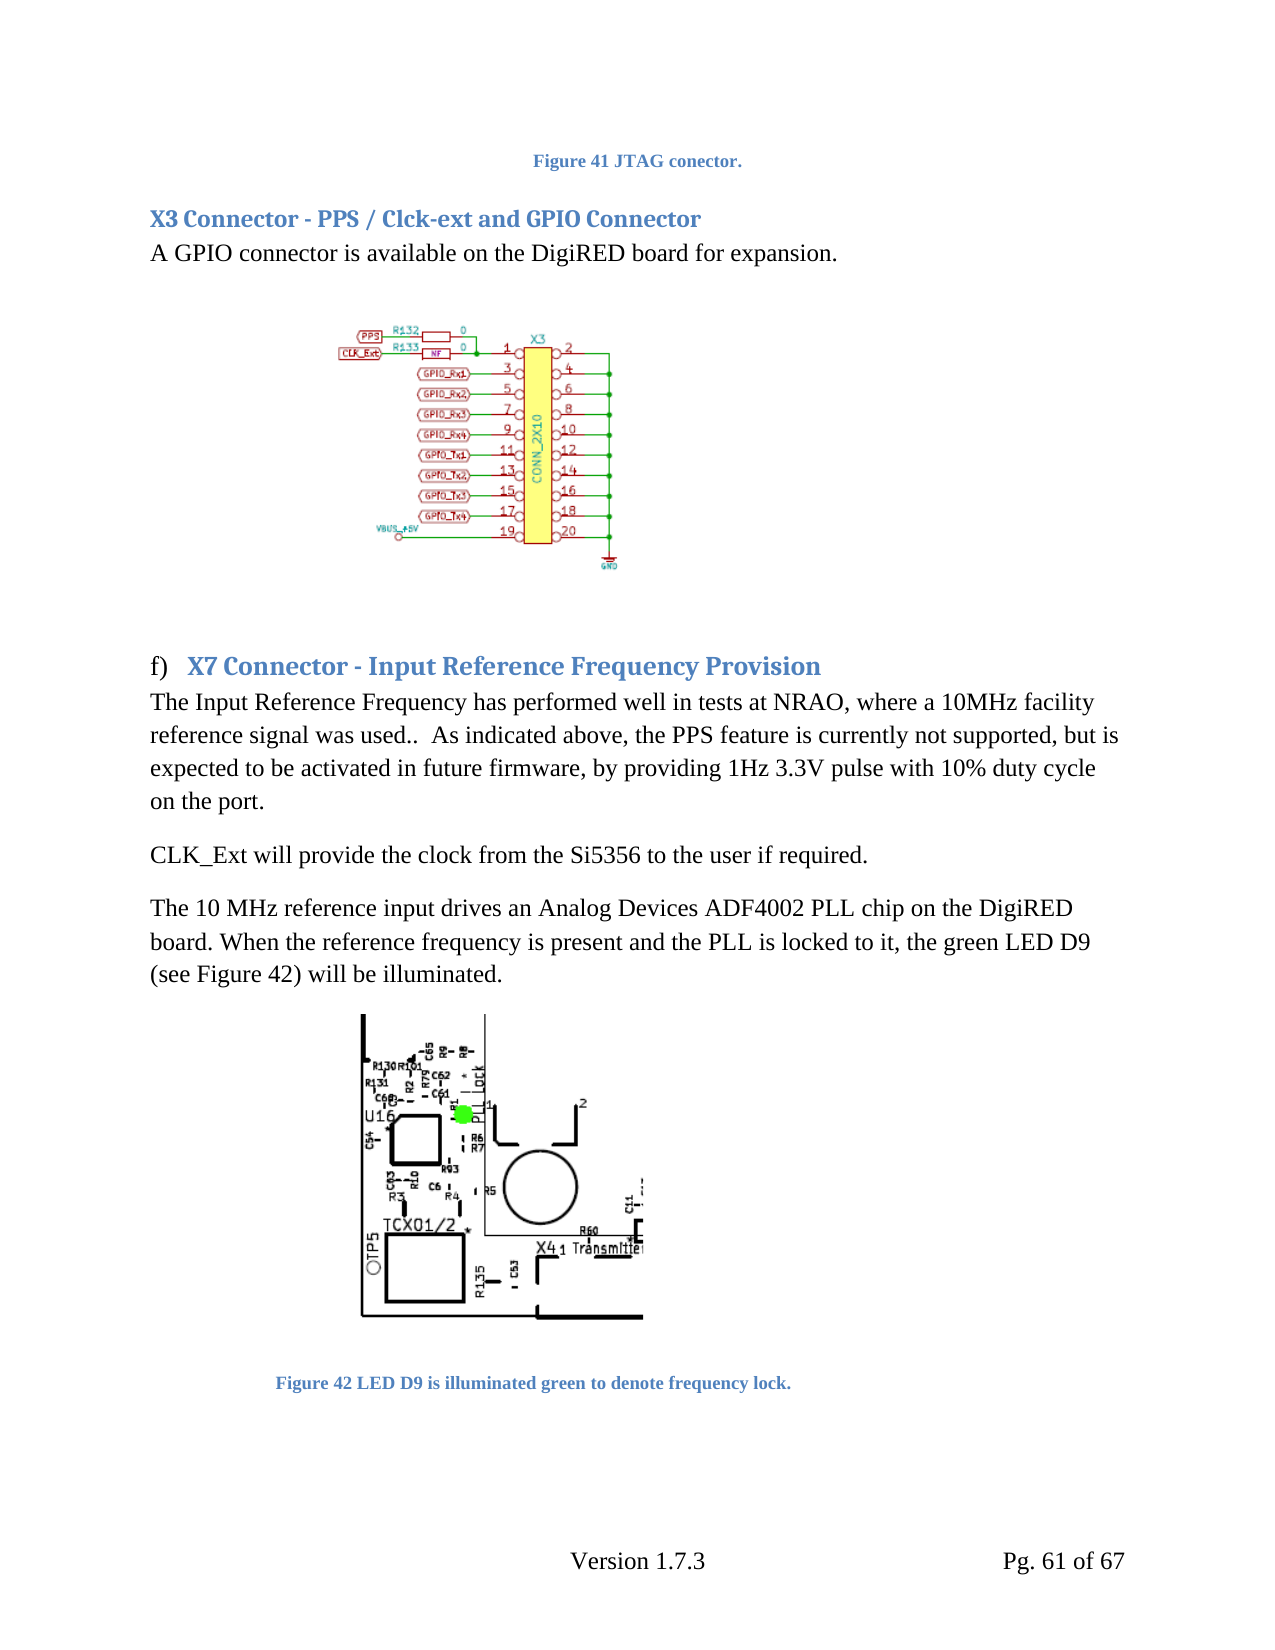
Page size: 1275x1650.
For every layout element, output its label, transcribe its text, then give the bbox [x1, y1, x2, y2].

text A GPIO connector is available on the DigiRED board for expansion. [150, 238, 1125, 267]
text The Input Reference Frequency has performed well in tests at NRAO, where a 10MHz facility reference signal was used.. As indicated above, the PPS feature is currently not supported, but is expected to be activated in future firmware, by providing 1Hz 3.3V pulse with 10% duty cycle on the port. [150, 687, 1125, 814]
subtitle X7 Connector - Input Reference Frequency Provision [150, 650, 1125, 682]
picture [300, 291, 640, 592]
text CLK_Ext will provide the clock from the Si5356 to the user if required. [150, 840, 1125, 868]
subtitle X3 Connector - PPS / Clck-ext and GPIO Connector [150, 205, 1125, 234]
picture [326, 1014, 644, 1351]
text The 10 MHz reference input drives an Analog Devices ADF4002 PLL chip on the DigiRED board. When the reference frequency is present and the PLL is locked to it, the green LED D9 (see Figure 38) will be illuminated. [150, 893, 1125, 988]
text Figure 41 JTAG conector. [150, 150, 1125, 172]
